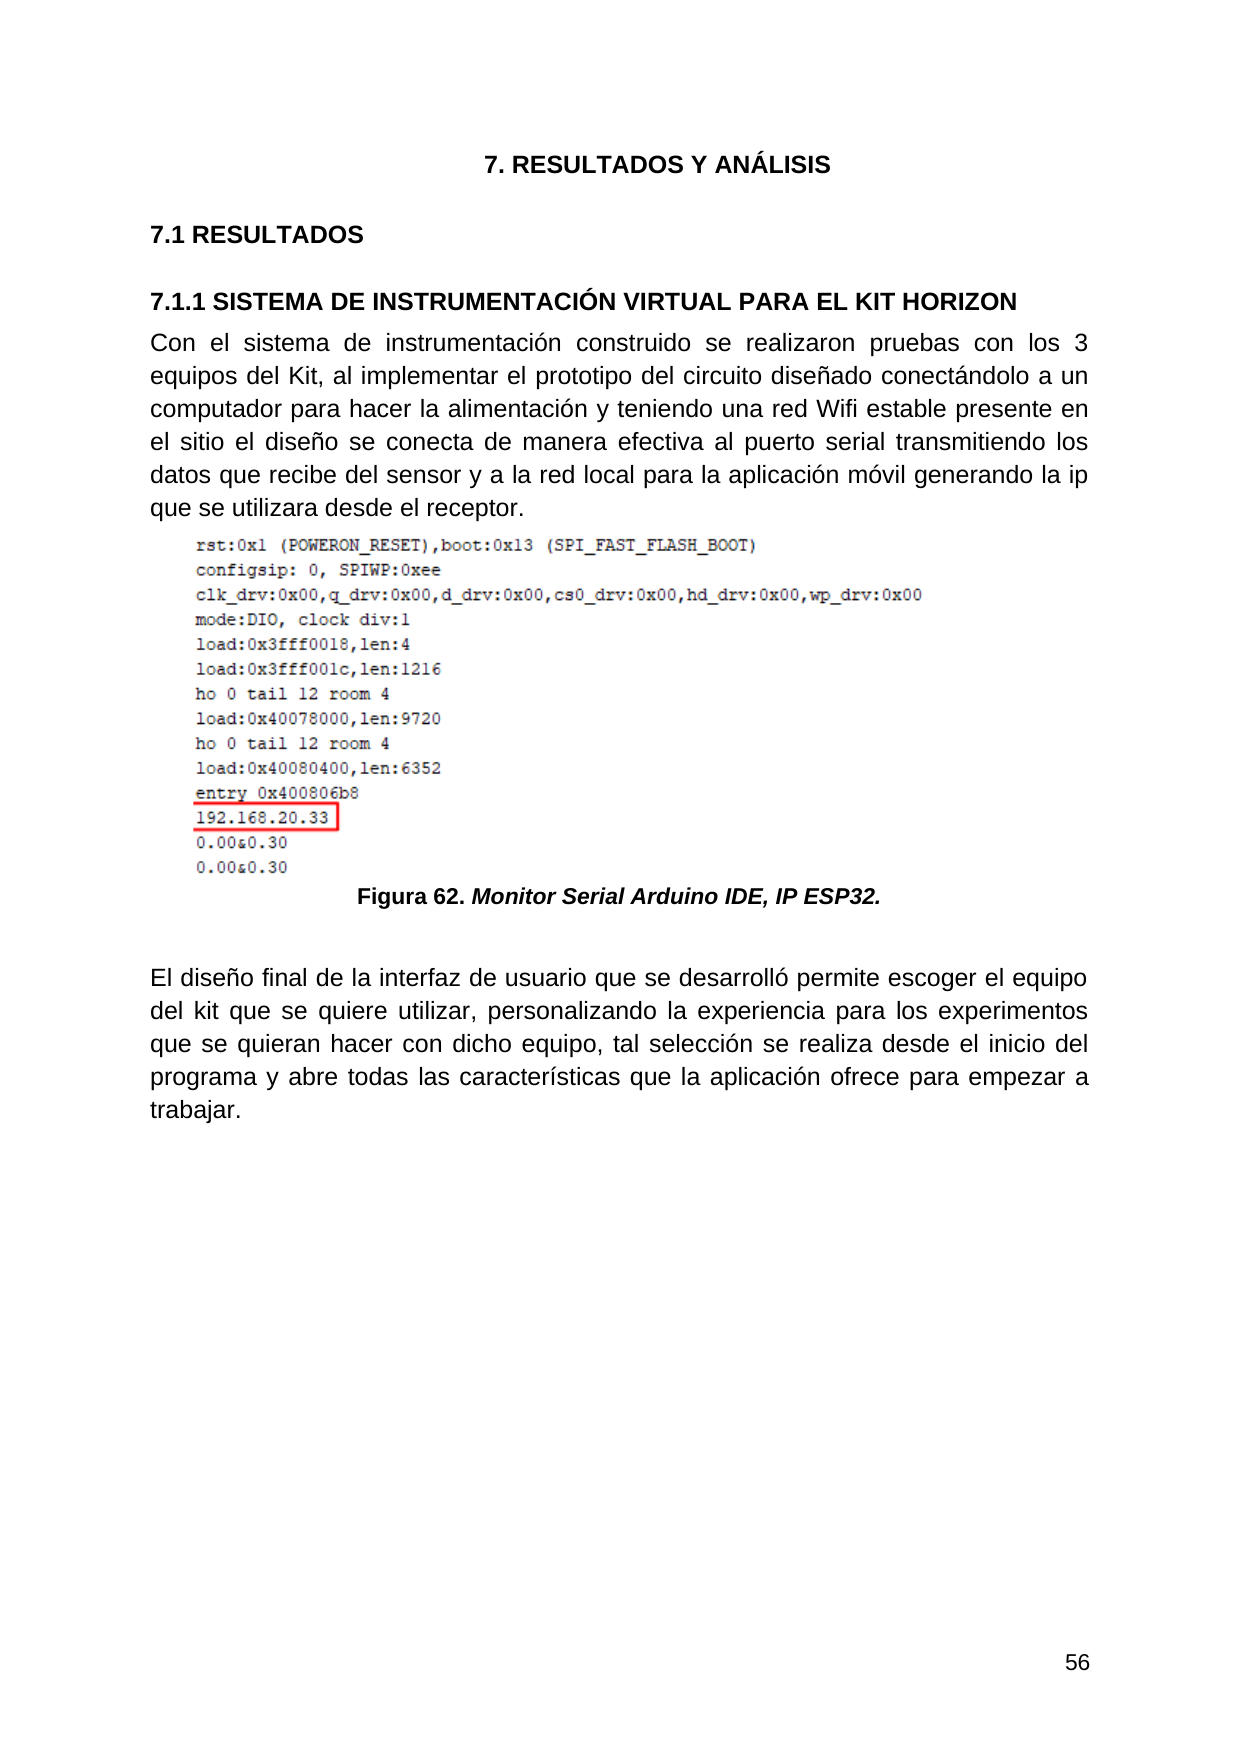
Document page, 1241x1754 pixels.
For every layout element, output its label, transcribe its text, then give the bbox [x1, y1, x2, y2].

text El diseño final de la interfaz de usuario que se desarrolló permite escoger el equipo del kit que se quiere utilizar, personalizando la experiencia para los experimentos que se quieran hacer con dicho equipo, tal selección se realiza desde el inicio del programa y abre todas las características que la aplicación ofrece para empezar a trabajar. [150, 963, 1090, 1123]
subtitle 7. RESULTADOS Y ANÁLISIS [225, 150, 1090, 179]
subtitle 7.1.1 SISTEMA DE INSTRUMENTACIÓN VIRTUAL PARA EL KIT HORIZON [150, 287, 1090, 316]
subtitle 7.1 RESULTADOS [150, 221, 1090, 249]
text Figura 62. Monitor Serial Arduino IDE, IP ESP32. [150, 883, 1090, 909]
picture [193, 526, 1047, 879]
text Con el sistema de instrumentación construido se realizaron pruebas con los 3 equipos del Kit, al implementar el prototipo del circuito diseñado conectándolo a un computador para hacer la alimentación y teniendo una red Wifi estable presente en el sitio el diseño se conecta de manera efectiva al puerto serial transmitiendo los datos que recibe del sensor y a la red local para la aplicación móvil generando la ip que se utilizara desde el receptor. [150, 328, 1090, 522]
